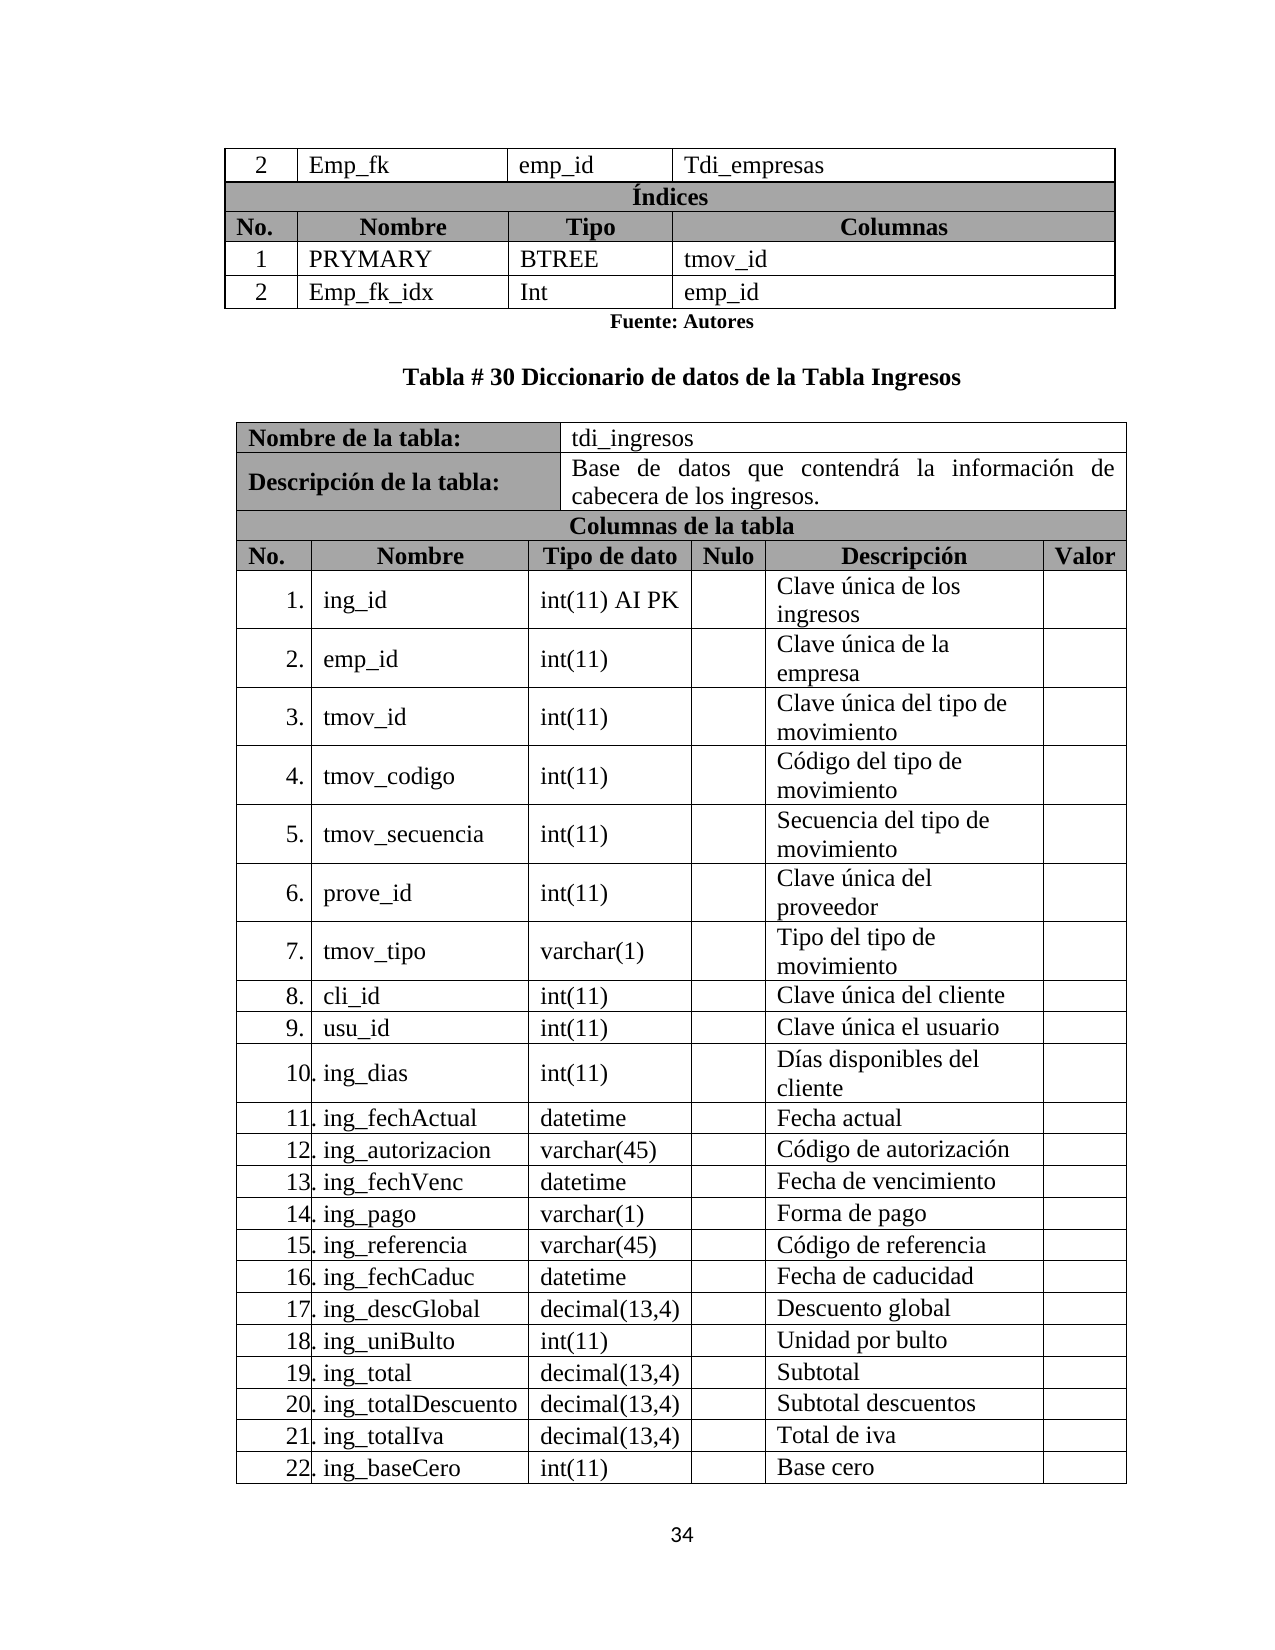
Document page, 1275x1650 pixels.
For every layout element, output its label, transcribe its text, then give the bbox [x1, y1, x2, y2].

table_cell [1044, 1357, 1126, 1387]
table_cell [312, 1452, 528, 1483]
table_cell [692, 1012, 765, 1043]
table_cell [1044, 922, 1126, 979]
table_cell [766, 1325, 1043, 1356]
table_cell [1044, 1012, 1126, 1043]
table_cell [1044, 571, 1126, 628]
table_cell Índices [226, 183, 1114, 211]
table_cell tmov_secuencia [312, 805, 528, 862]
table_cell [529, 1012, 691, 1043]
table_cell emp_id [508, 149, 672, 181]
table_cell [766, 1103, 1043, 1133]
table_cell Base de datos que contendrá la información de cabecera de los ingresos. [561, 453, 1126, 510]
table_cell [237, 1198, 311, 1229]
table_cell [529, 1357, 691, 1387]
table_cell [692, 571, 765, 628]
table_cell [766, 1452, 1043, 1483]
table_cell int(11) AI PK [529, 571, 691, 628]
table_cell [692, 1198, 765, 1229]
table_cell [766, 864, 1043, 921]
table_cell [237, 629, 311, 687]
table_cell 1 [226, 242, 297, 274]
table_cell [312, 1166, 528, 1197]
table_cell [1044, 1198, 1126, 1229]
table_cell tmov_codigo [312, 746, 528, 804]
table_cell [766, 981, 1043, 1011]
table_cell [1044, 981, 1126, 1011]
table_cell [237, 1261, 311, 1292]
table_cell Columnas [673, 212, 1114, 241]
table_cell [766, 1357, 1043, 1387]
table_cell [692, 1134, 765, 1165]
table_cell [692, 805, 765, 862]
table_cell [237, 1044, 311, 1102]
table_cell Int [509, 276, 672, 308]
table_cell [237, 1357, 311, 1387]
table_cell PRYMARY [298, 242, 508, 274]
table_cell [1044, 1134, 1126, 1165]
table_cell [237, 688, 311, 745]
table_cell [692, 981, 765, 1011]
table_cell [1044, 688, 1126, 745]
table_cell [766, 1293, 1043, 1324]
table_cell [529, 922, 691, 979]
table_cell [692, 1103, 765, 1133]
table_cell Tdi_empresas [673, 149, 1114, 181]
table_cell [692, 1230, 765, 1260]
table_cell Tipo [509, 212, 672, 241]
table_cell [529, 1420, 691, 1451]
table_cell int(11) [529, 746, 691, 804]
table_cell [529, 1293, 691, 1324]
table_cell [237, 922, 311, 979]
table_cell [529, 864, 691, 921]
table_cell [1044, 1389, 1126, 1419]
table_cell emp_id [673, 276, 1114, 308]
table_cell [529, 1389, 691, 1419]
table_cell Código del tipo de movimiento [766, 746, 1043, 804]
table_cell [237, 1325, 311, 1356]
table_cell 2 [226, 276, 297, 308]
table_cell [692, 746, 765, 804]
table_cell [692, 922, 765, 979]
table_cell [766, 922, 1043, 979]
table_cell [1044, 746, 1126, 804]
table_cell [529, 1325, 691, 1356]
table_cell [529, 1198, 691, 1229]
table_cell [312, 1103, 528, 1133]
table_cell Nombre [312, 541, 528, 570]
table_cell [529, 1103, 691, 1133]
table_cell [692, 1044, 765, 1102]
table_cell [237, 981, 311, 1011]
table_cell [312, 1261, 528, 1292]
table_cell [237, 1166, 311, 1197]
table_cell prove_id [312, 864, 528, 921]
table_cell No. [226, 212, 297, 241]
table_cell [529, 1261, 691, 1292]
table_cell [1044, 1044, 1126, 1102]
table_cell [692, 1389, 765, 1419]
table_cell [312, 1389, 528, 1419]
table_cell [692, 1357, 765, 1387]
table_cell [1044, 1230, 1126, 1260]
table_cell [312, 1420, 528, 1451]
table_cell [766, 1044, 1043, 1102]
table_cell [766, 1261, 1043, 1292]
table_cell int(11) [529, 805, 691, 862]
table_header Nombre de la tabla: [237, 423, 560, 452]
table_cell Clave única de los ingresos [766, 571, 1043, 628]
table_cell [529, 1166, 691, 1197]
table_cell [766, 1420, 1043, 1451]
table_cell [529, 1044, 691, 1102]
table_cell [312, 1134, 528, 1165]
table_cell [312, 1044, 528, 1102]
table_cell Nulo [692, 541, 765, 570]
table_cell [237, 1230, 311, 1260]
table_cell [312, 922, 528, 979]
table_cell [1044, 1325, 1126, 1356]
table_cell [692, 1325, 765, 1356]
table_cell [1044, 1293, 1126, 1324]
table_cell BTREE [509, 242, 672, 274]
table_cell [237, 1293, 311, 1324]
table_cell Nombre [298, 212, 508, 241]
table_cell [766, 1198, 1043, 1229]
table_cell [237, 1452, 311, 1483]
table_cell Emp_fk_idx [298, 276, 508, 308]
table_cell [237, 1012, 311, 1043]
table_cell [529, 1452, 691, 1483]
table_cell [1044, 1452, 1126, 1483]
table_cell Clave única de la empresa [766, 629, 1043, 687]
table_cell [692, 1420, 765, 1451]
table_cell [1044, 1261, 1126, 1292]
table_cell ing_id [312, 571, 528, 628]
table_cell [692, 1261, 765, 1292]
table_cell tmov_id [312, 688, 528, 745]
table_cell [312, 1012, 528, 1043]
table_cell [1044, 805, 1126, 862]
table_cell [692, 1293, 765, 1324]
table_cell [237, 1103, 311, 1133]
table_cell Columnas de la tabla [237, 511, 1126, 540]
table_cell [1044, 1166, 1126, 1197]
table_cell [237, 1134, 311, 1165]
table_cell Descripción [766, 541, 1043, 570]
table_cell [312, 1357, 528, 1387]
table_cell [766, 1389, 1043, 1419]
table_cell [237, 571, 311, 628]
table_cell Valor [1044, 541, 1126, 570]
table_cell emp_id [312, 629, 528, 687]
text Tabla # 30 Diccionario de datos de la Tabla Ingresos [236, 362, 1127, 391]
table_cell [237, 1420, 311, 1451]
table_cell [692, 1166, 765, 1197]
table_cell Emp_fk [298, 149, 507, 181]
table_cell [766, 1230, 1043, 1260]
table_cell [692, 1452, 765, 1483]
table_cell [237, 864, 311, 921]
table_cell Secuencia del tipo de movimiento [766, 805, 1043, 862]
table_cell [692, 688, 765, 745]
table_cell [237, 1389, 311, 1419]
table_cell [237, 746, 311, 804]
table_cell int(11) [529, 688, 691, 745]
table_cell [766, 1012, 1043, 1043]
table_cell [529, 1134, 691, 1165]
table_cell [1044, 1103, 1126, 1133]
text Fuente: Autores [236, 309, 1127, 333]
table_cell [237, 805, 311, 862]
table_cell tmov_id [673, 242, 1114, 274]
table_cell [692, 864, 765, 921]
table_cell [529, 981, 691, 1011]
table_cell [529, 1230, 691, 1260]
table_cell Descripción de la tabla: [237, 453, 560, 510]
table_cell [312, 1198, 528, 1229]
table_cell Tipo de dato [529, 541, 691, 570]
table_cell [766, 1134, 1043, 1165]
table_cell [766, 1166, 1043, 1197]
table_header tdi_ingresos [561, 423, 1126, 452]
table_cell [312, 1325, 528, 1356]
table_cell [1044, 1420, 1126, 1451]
table_cell int(11) [529, 629, 691, 687]
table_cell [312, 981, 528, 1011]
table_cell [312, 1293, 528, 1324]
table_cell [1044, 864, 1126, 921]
table_cell 2 [226, 149, 297, 181]
table_cell [692, 629, 765, 687]
table_cell [1044, 629, 1126, 687]
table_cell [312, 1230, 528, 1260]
table_cell No. [237, 541, 311, 570]
table_cell Clave única del tipo de movimiento [766, 688, 1043, 745]
